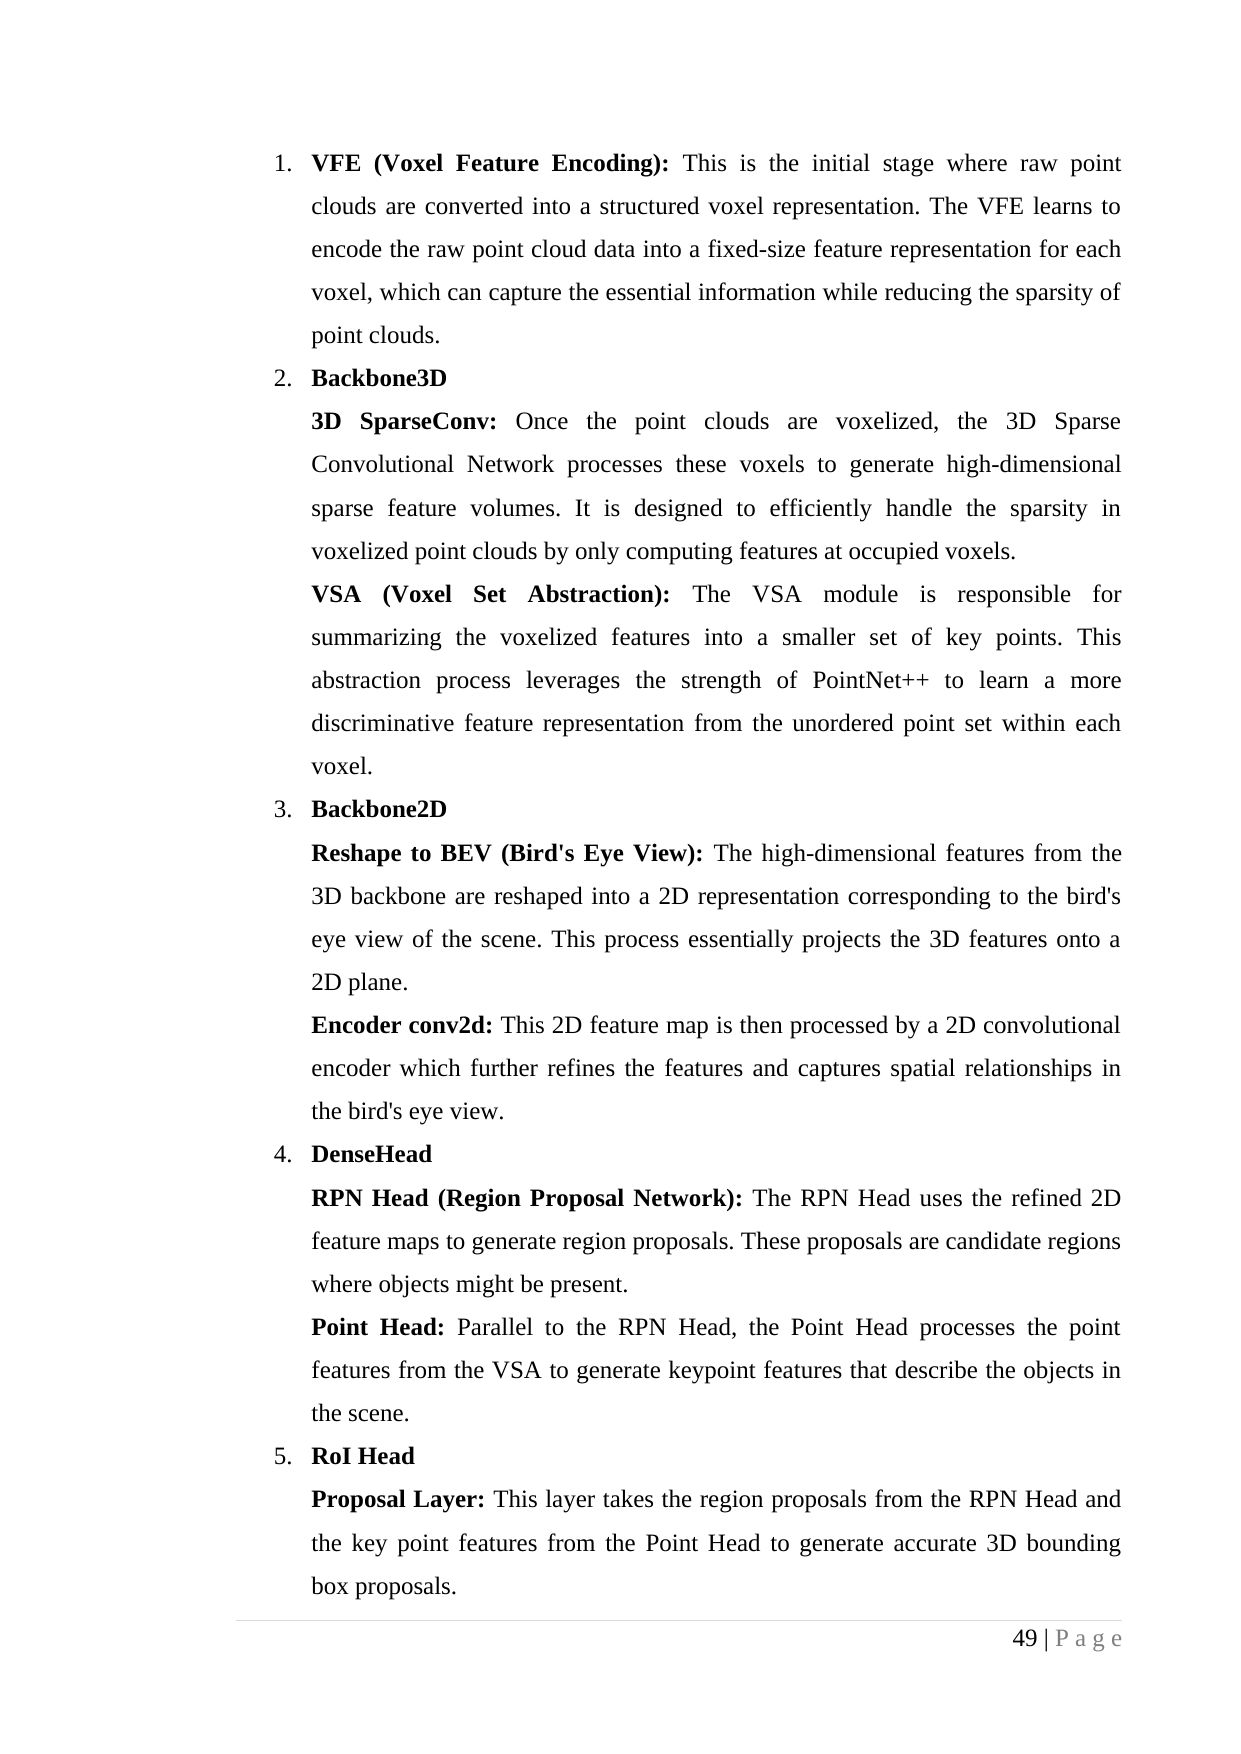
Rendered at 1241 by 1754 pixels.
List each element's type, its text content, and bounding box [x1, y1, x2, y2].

list 3D SparseConv: Once the point clouds are voxelized, the 3D Sparse Convolutional Network processes these voxels to generate high-dimensional sparse feature volumes. It is designed to efficiently handle the sparsity in voxelized point clouds by only computing features at occupied voxels. [311, 406, 1122, 564]
list Encoder conv2d: This 2D feature map is then processed by a 2D convolutional encoder which further refines the features and captures spatial relationships in the bird's eye view. [311, 1010, 1122, 1125]
list RPN Head (Region Proposal Network): The RPN Head uses the refined 2D feature maps to generate region proposals. These proposals are candidate regions where objects might be present. [311, 1183, 1122, 1298]
list Backbone2D [274, 794, 1122, 823]
list Proposal Layer: This layer takes the region proposals from the RPN Head and the key point features from the Point Head to generate accurate 3D bounding box proposals. [311, 1484, 1122, 1599]
list Reshape to BEV (Bird's Eye View): The high-dimensional features from the 3D backbone are reshaped into a 2D representation corresponding to the bird's eye view of the scene. This process essentially projects the 3D features onto a 2D plane. [311, 838, 1122, 996]
list VFE (Voxel Feature Encoding): This is the initial stage where raw point clouds are converted into a structured voxel representation. The VFE learns to encode the raw point cloud data into a fixed-size feature representation for each voxel, which can capture the essential information while reducing the sparsity of point clouds. [274, 148, 1122, 349]
list VSA (Voxel Set Abstraction): The VSA module is responsible for summarizing the voxelized features into a smaller set of key points. This abstraction process leverages the strength of PointNet++ to learn a more discriminative feature representation from the unordered point set within each voxel. [311, 579, 1122, 780]
list Point Head: Parallel to the RPN Head, the Point Head processes the point features from the VSA to generate keypoint features that describe the objects in the scene. [311, 1312, 1122, 1427]
list Backbone3D [274, 363, 1122, 392]
list RoI Head [274, 1441, 1122, 1470]
list DenseHead [274, 1139, 1122, 1168]
